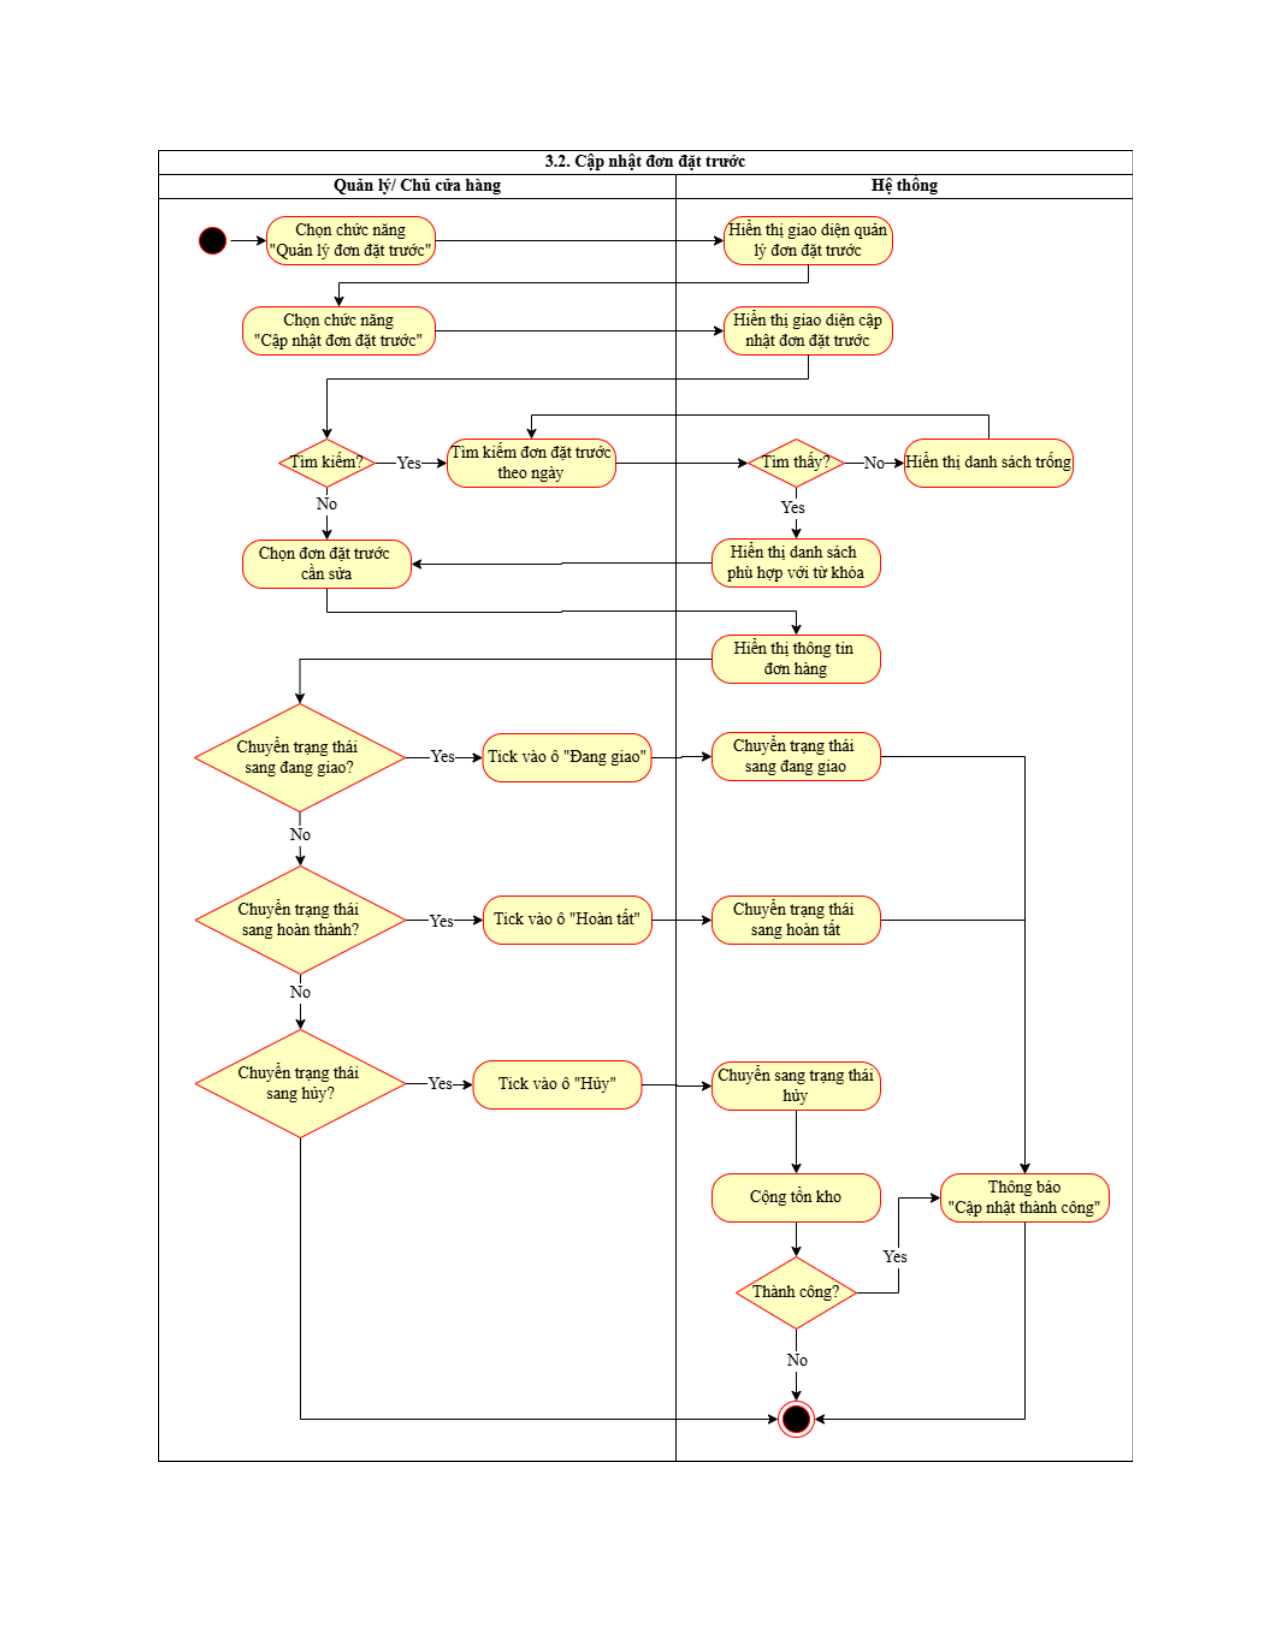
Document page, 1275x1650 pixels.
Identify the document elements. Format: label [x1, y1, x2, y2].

picture [158, 150, 1133, 1462]
